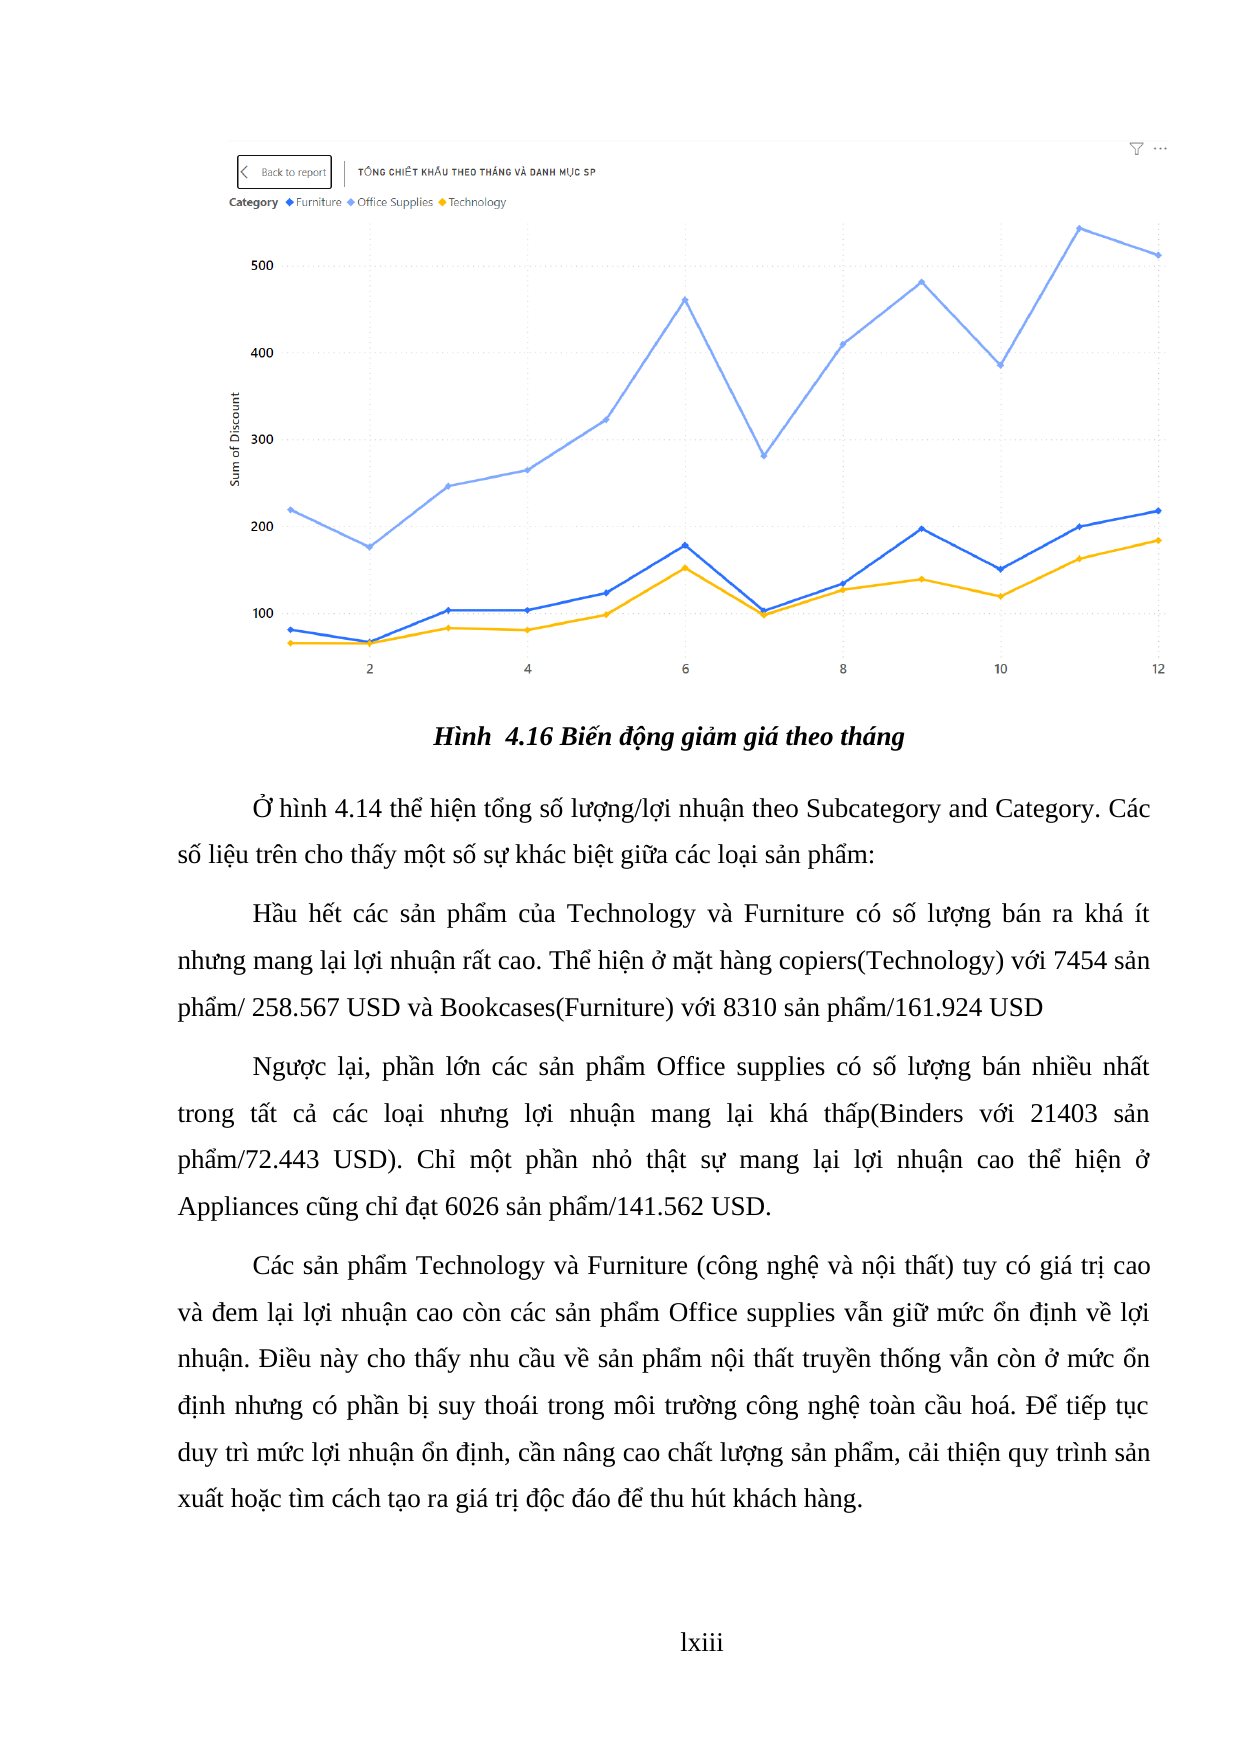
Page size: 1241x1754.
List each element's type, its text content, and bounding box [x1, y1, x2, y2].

picture [227, 140, 1168, 680]
text Hầu hết các sản phẩm của Technology và Furniture có số lượng bán ra khá ít nhưng mang lại lợi nhuận rất cao. Thể hiện ở mặt hàng copiers(Technology) với 7454 sản phẩm/ 258.567 USD và Bookcases(Furniture) với 8310 sản phẩm/161.924 USD [177, 897, 1152, 1022]
text Ở hình 4.14 thể hiện tổng số lượng/lợi nhuận theo Subcategory and Category. Các số liệu trên cho thấy một số sự khác biệt giữa các loại sản phẩm: [177, 792, 1152, 869]
text Ngược lại, phần lớn các sản phẩm Office supplies có số lượng bán nhiều nhất trong tất cả các loại nhưng lợi nhuận mang lại khá thấp(Binders với 21403 sản phẩm/72.443 USD). Chỉ một phần nhỏ thật sự mang lại lợi nhuận cao thể hiện ở Appliances cũng chỉ đạt 6026 sản phẩm/141.562 USD. [177, 1050, 1152, 1221]
text Các sản phẩm Technology và Furniture (công nghệ và nội thất) tuy có giá trị cao và đem lại lợi nhuận cao còn các sản phẩm Office supplies vẫn giữ mức ổn định về lợi nhuận. Điều này cho thấy nhu cầu về sản phẩm nội thất truyền thống vẫn còn ở mức ổn định nhưng có phần bị suy thoái trong môi trường công nghệ toàn cầu hoá. Để tiếp tục duy trì mức lợi nhuận ổn định, cần nâng cao chất lượng sản phẩm, cải thiện quy trình sản xuất hoặc tìm cách tạo ra giá trị độc đáo để thu hút khách hàng. [177, 1249, 1152, 1514]
